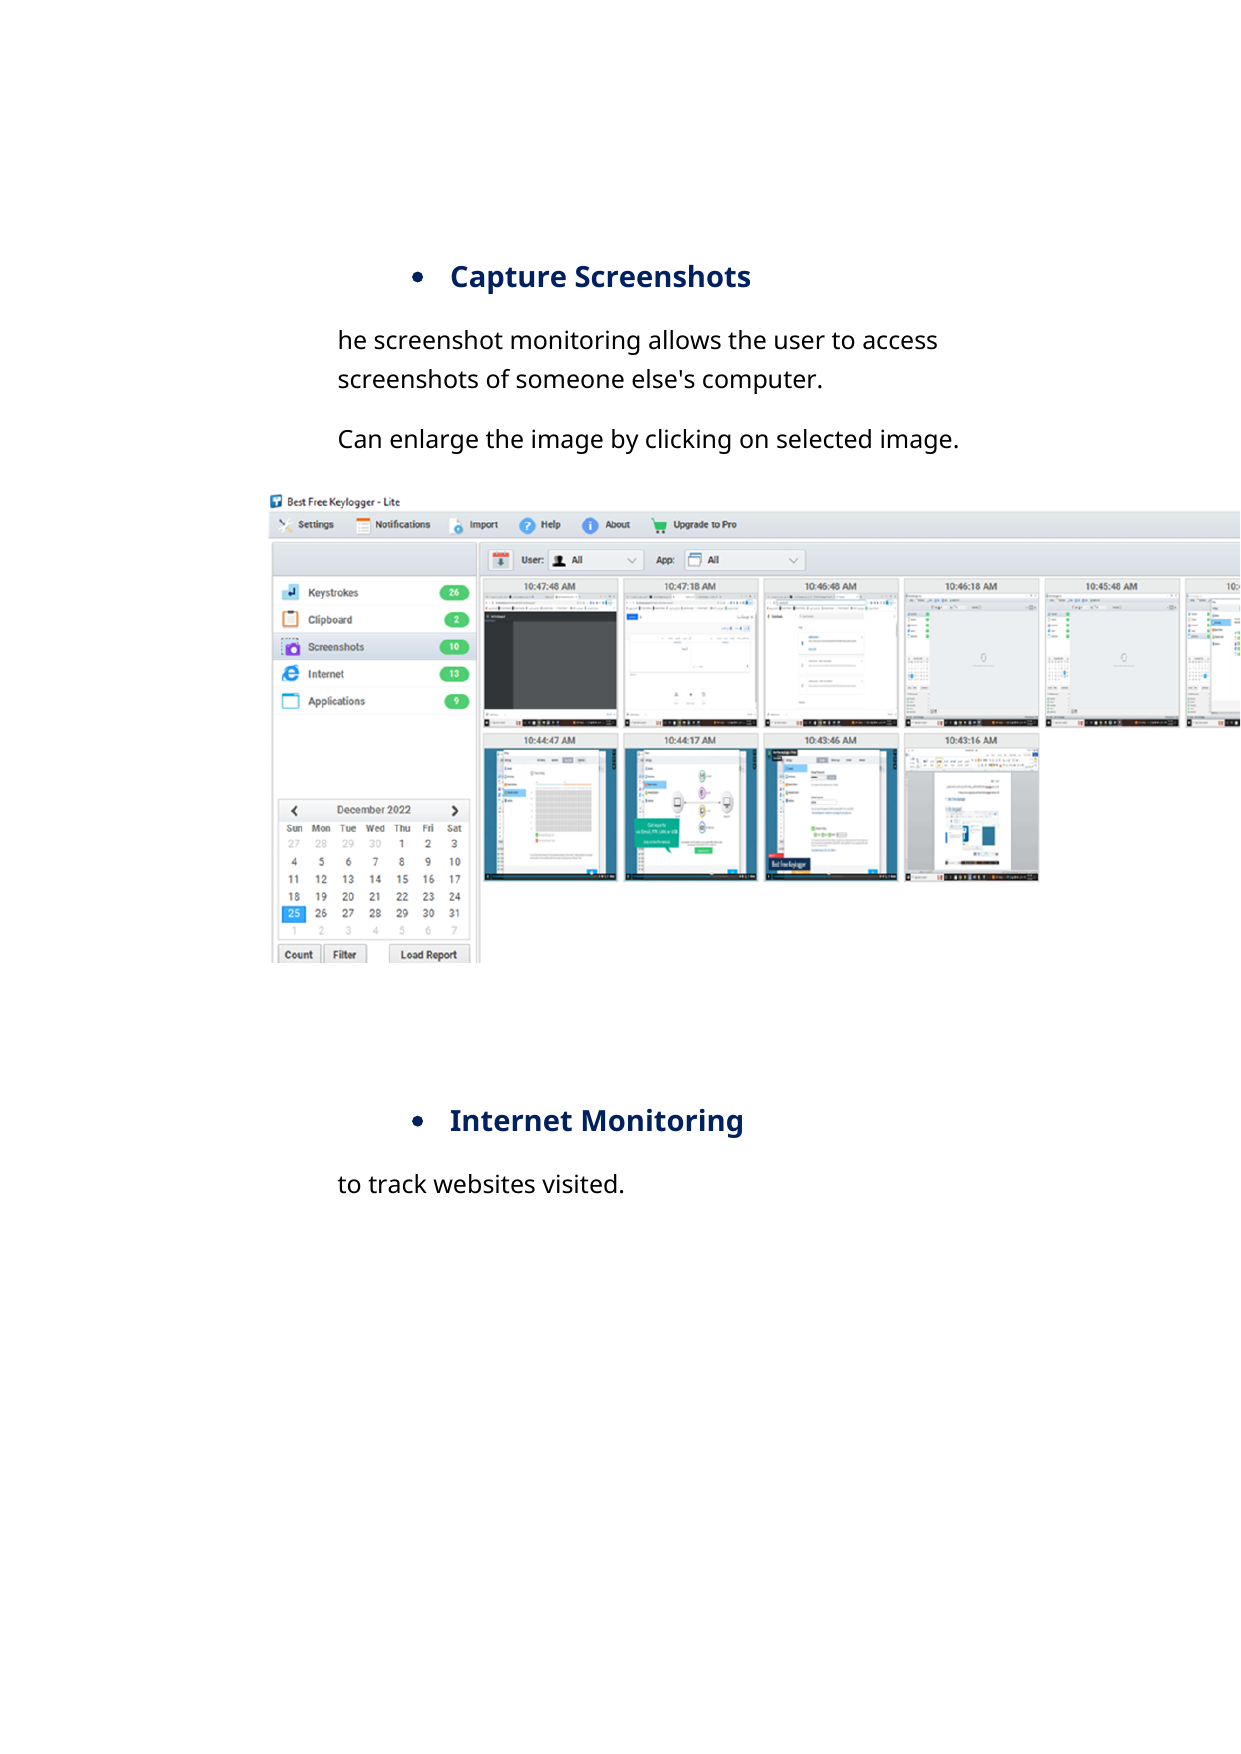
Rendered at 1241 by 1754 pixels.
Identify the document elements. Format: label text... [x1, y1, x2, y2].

picture [187, 481, 1241, 963]
text to track websites visited. [337, 1167, 1053, 1201]
text Can enlarge the image by clicking on selected image. [337, 422, 1053, 456]
list Internet Monitoring [412, 1100, 1053, 1140]
list Capture Screenshots [412, 256, 1053, 296]
text he screenshot monitoring allows the user to access screenshots of someone else's computer. [337, 322, 1053, 396]
